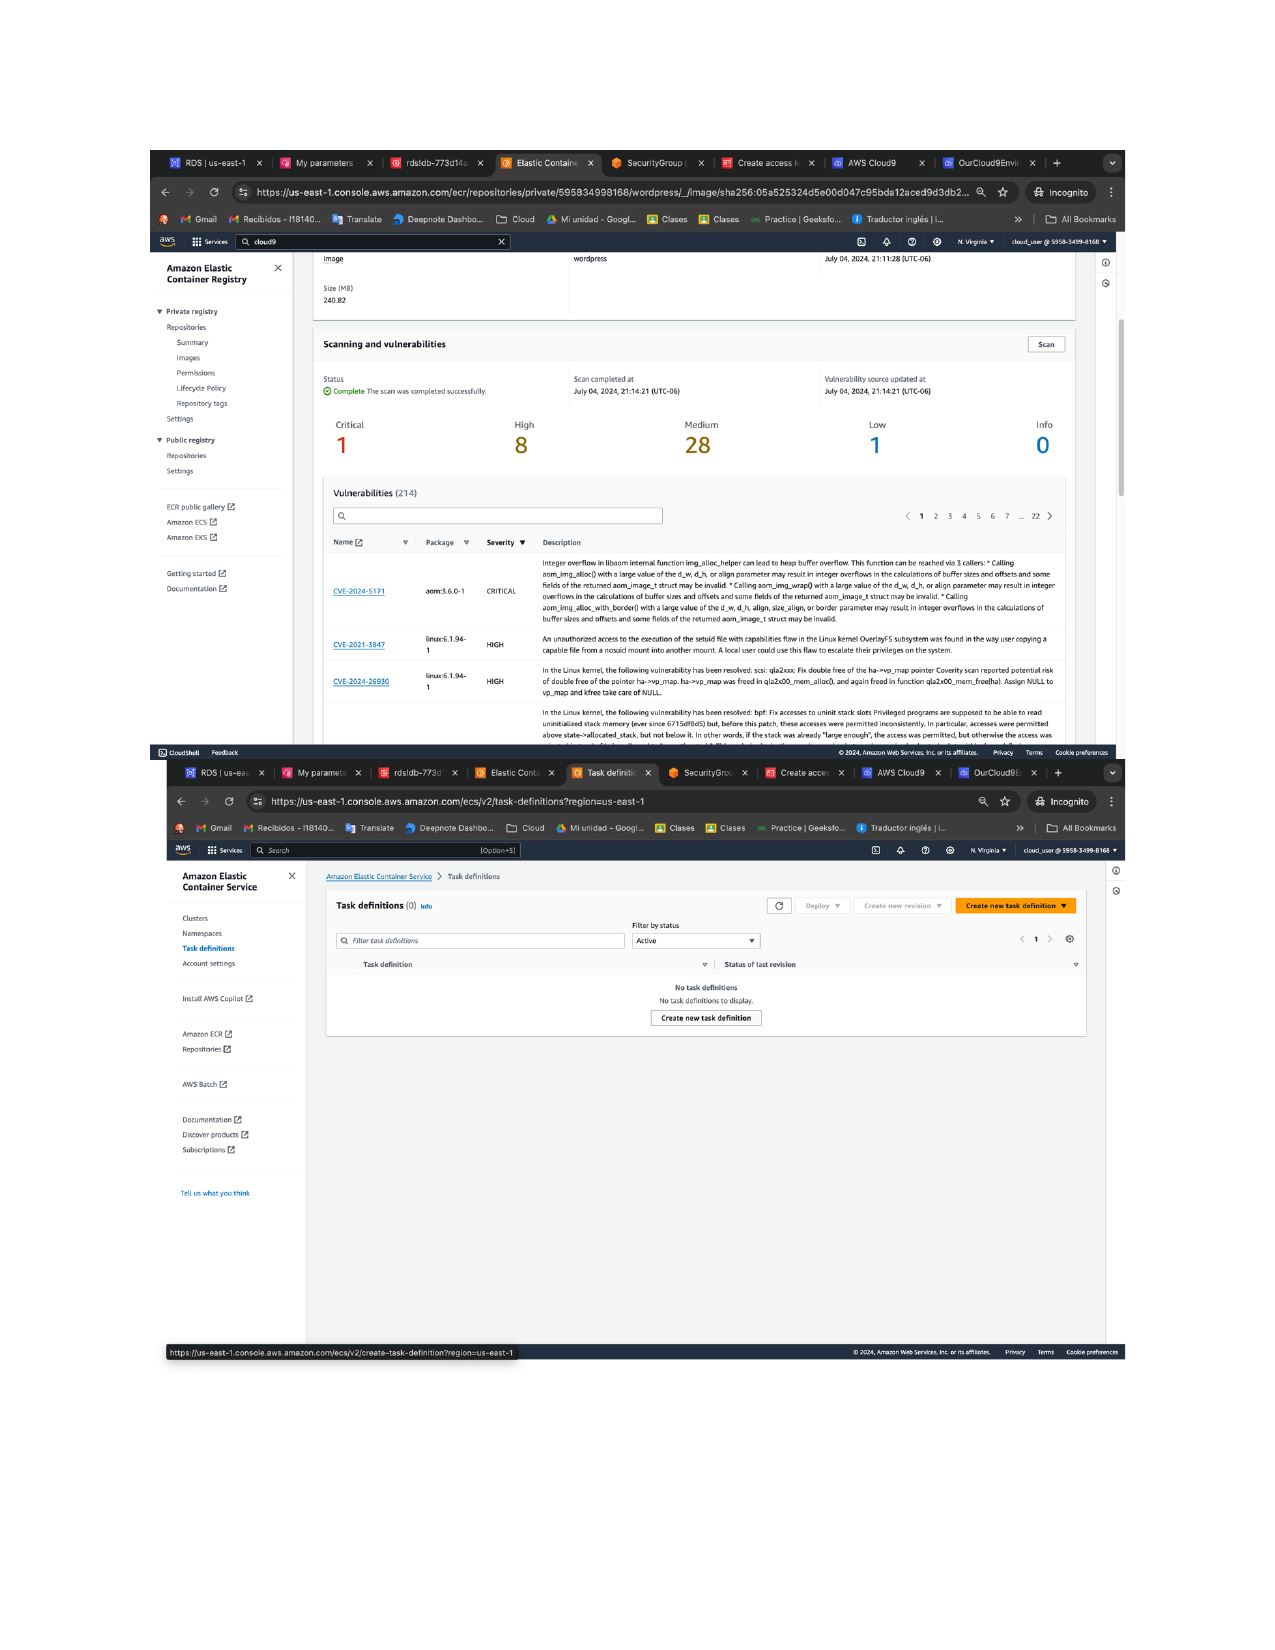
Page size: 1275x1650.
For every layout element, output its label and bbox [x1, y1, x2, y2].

picture [150, 150, 1125, 1378]
